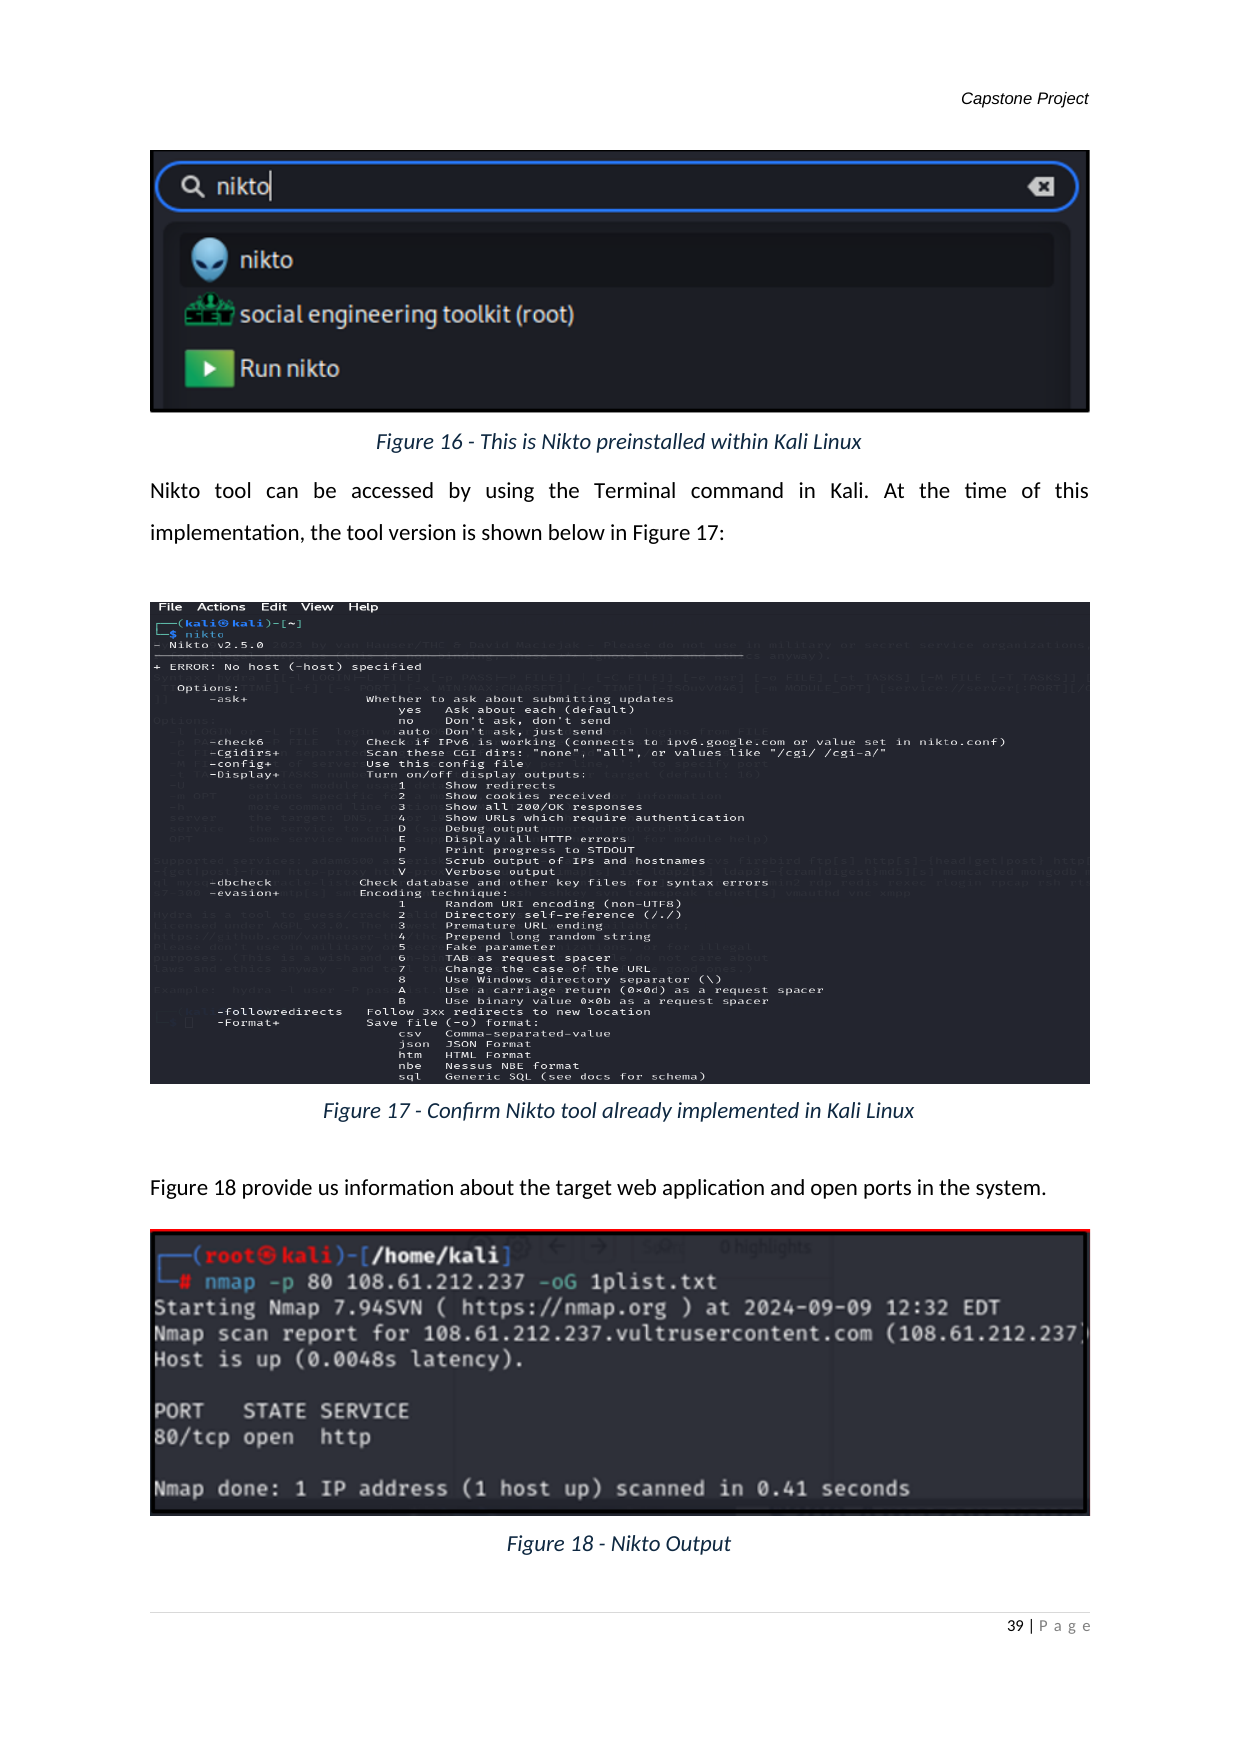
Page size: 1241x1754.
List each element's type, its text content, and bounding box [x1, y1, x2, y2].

text Figure 18 - Nikto Output [150, 1529, 1090, 1557]
picture [150, 1229, 1091, 1516]
picture [150, 602, 1090, 1084]
text Figure 16 - This is Nikto preinstalled within Kali Linux [150, 427, 1090, 455]
text Nikto tool can be accessed by using the Terminal command in Kali. At the time of this implementation, the tool version is shown below in Figure 17: [150, 476, 1090, 546]
picture [150, 150, 1091, 415]
text Figure 18 provide us information about the target web application and open ports in the system. [150, 1173, 1090, 1201]
text Figure 17 - Confirm Nikto tool already implemented in Kali Linux [150, 1096, 1090, 1124]
